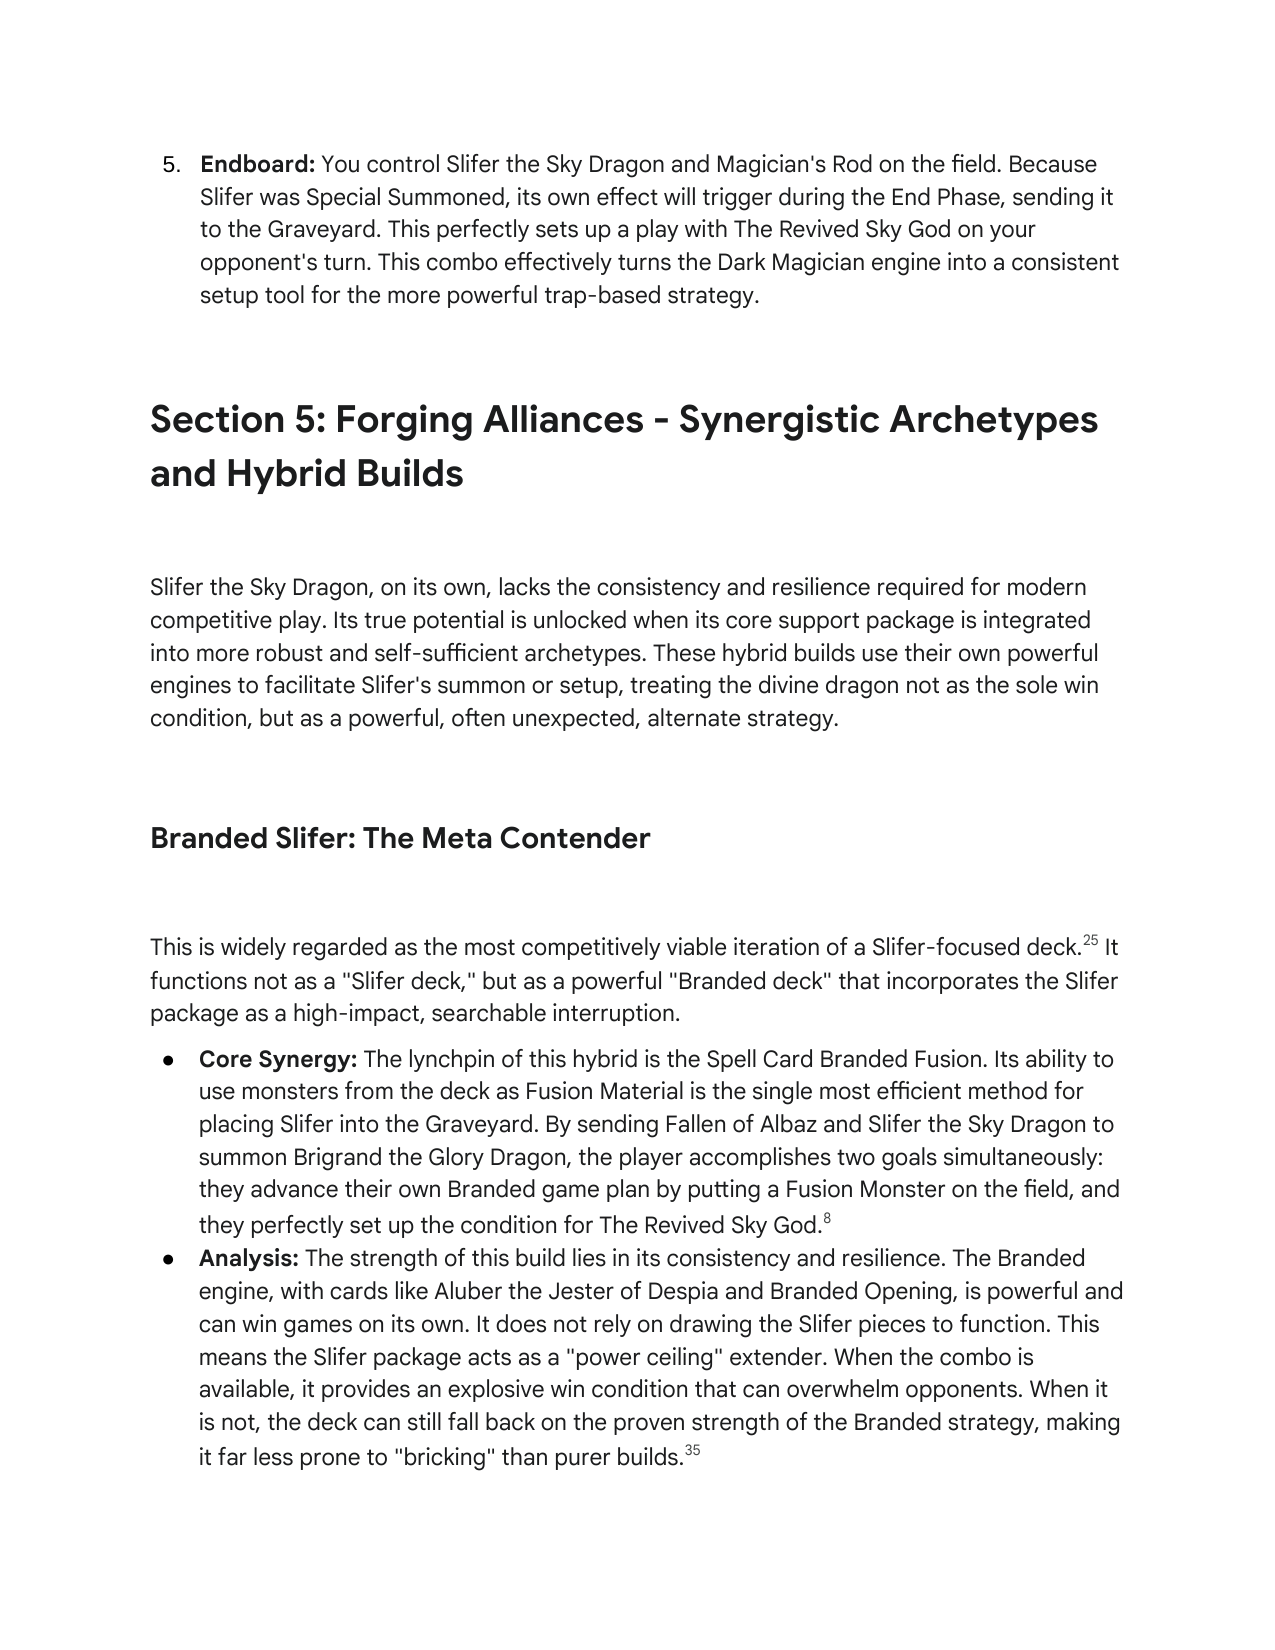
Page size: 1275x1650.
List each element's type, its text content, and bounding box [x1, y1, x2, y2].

list Endboard: You control Slifer the Sky Dragon and Magician's Rod on the field. Because Slifer was Special Summoned, its own effect will trigger during the End Phase, sending it to the Graveyard. This perfectly sets up a play with The Revived Sky God on your opponent's turn. This combo effectively turns the Dark Magician engine into a consistent setup tool for the more powerful trap-based strategy. [162, 150, 1125, 309]
list Core Synergy: The lynchpin of this hybrid is the Spell Card Branded Fusion. Its ability to use monsters from the deck as Fusion Material is the single most efficient method for placing Slifer into the Graveyard. By sending Fallen of Albaz and Slifer the Sky Dragon to summon Brigrand the Glory Dragon, the player accomplishes two goals simultaneously: they advance their own Branded game plan by putting a Fusion Monster on the field, and they perfectly set up the condition for The Revived Sky God.8 [161, 1045, 1125, 1240]
subtitle Branded Slifer: The Meta Contender [150, 820, 1125, 856]
subtitle Section 5: Forging Alliances - Synergistic Archetypes and Hybrid Builds [150, 396, 1125, 497]
list Analysis: The strength of this build lies in its consistency and resilience. The Branded engine, with cards like Aluber the Jester of Despia and Branded Opening, is powerful and can win games on its own. It does not rely on drawing the Slifer pieces to function. This means the Slifer package acts as a "power ceiling" extender. When the combo is available, it provides an explosive win condition that can overwhelm opponents. When it is not, the deck can still fall back on the proven strength of the Branded strategy, making it far less prone to "bricking" than purer builds.35 [161, 1244, 1125, 1473]
text Slifer the Sky Dragon, on its own, lacks the consistency and resilience required for modern competitive play. Its true potential is unlocked when its core support package is integrated into more robust and self-sufficient archetypes. These hybrid builds use their own powerful engines to facilitate Slifer's summon or setup, treating the divine dragon not as the sole win condition, but as a powerful, often unexpected, alternate strategy. [150, 573, 1125, 733]
text This is widely regarded as the most competitively viable iteration of a Slifer-focused deck.25 It functions not as a "Slifer deck," but as a powerful "Branded deck" that incorporates the Slifer package as a high-impact, searchable interruption. [150, 932, 1125, 1028]
